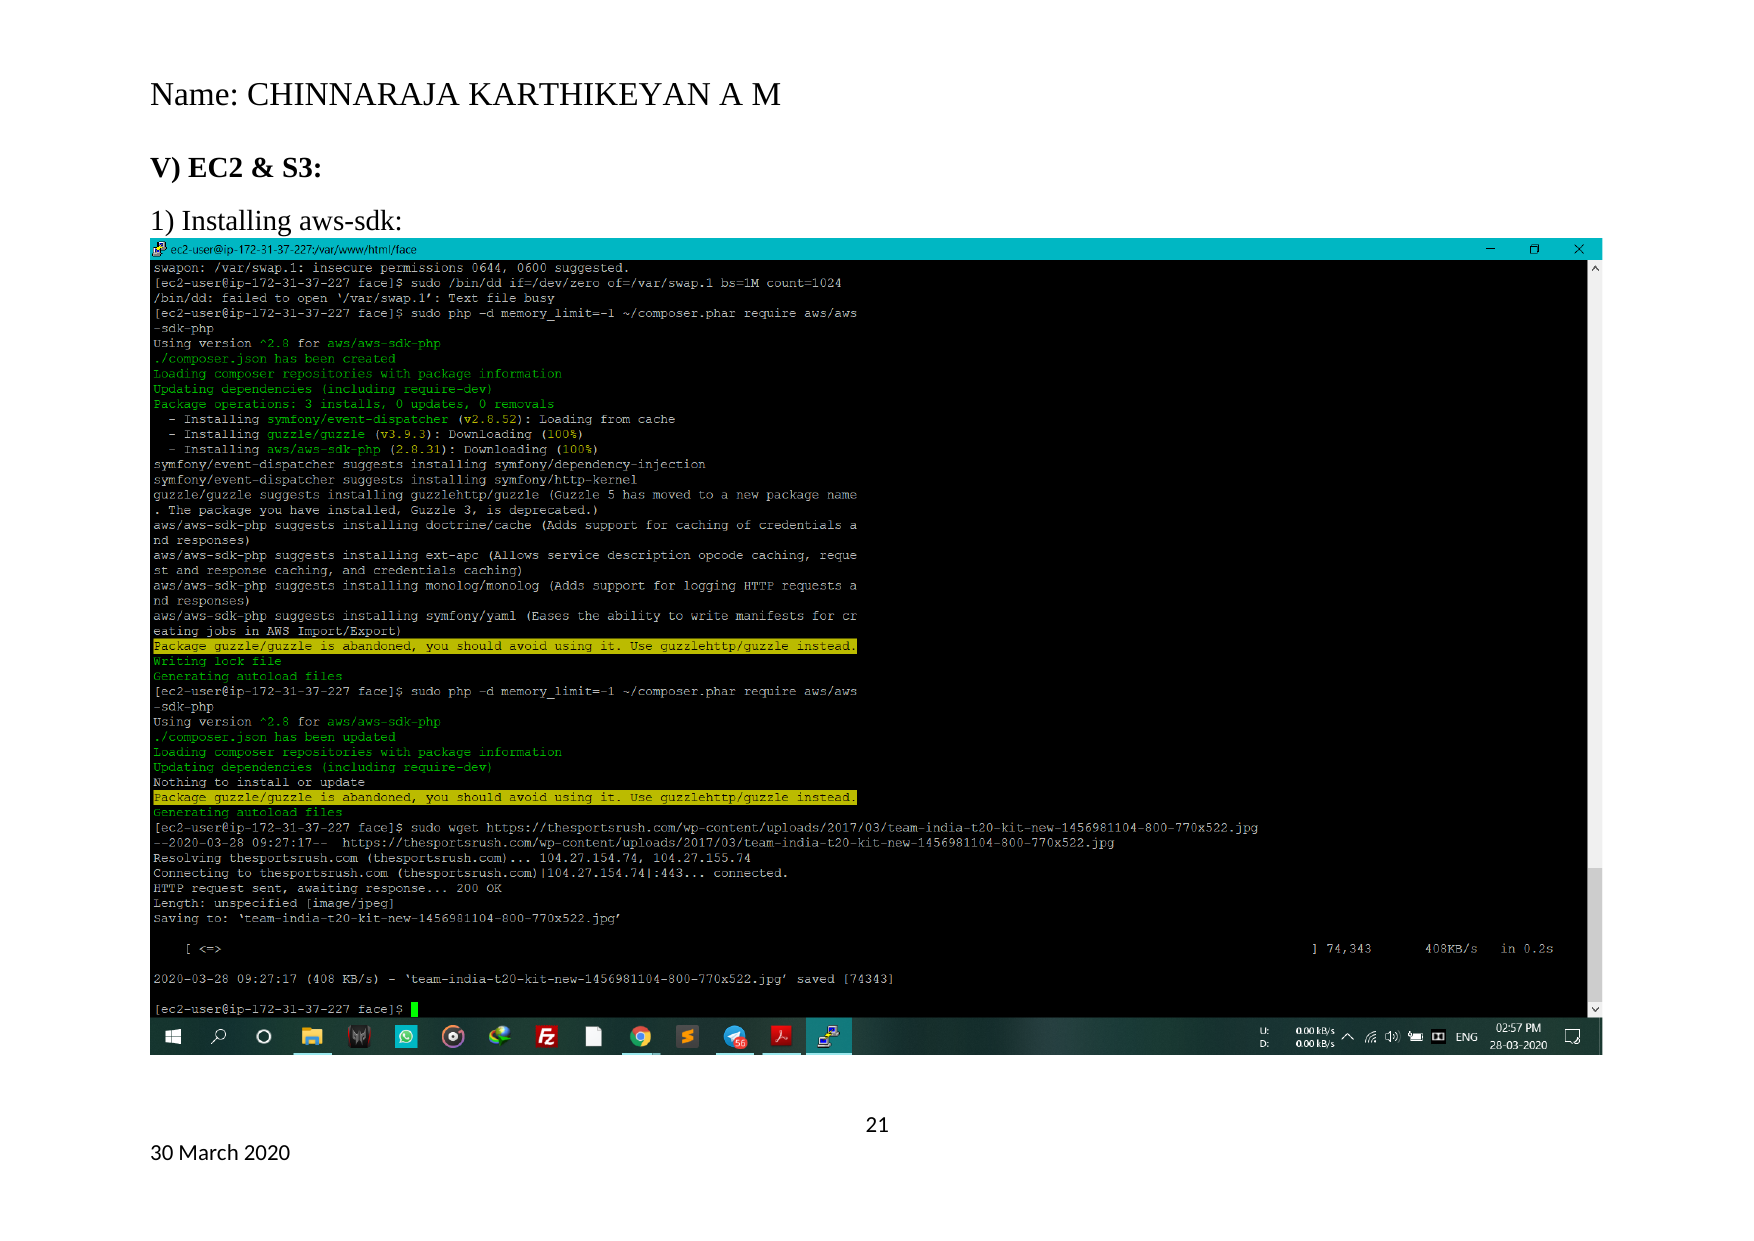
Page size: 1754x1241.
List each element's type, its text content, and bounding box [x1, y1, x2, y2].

text V) EC2 & S3: [150, 150, 1604, 183]
picture [150, 238, 1603, 1055]
